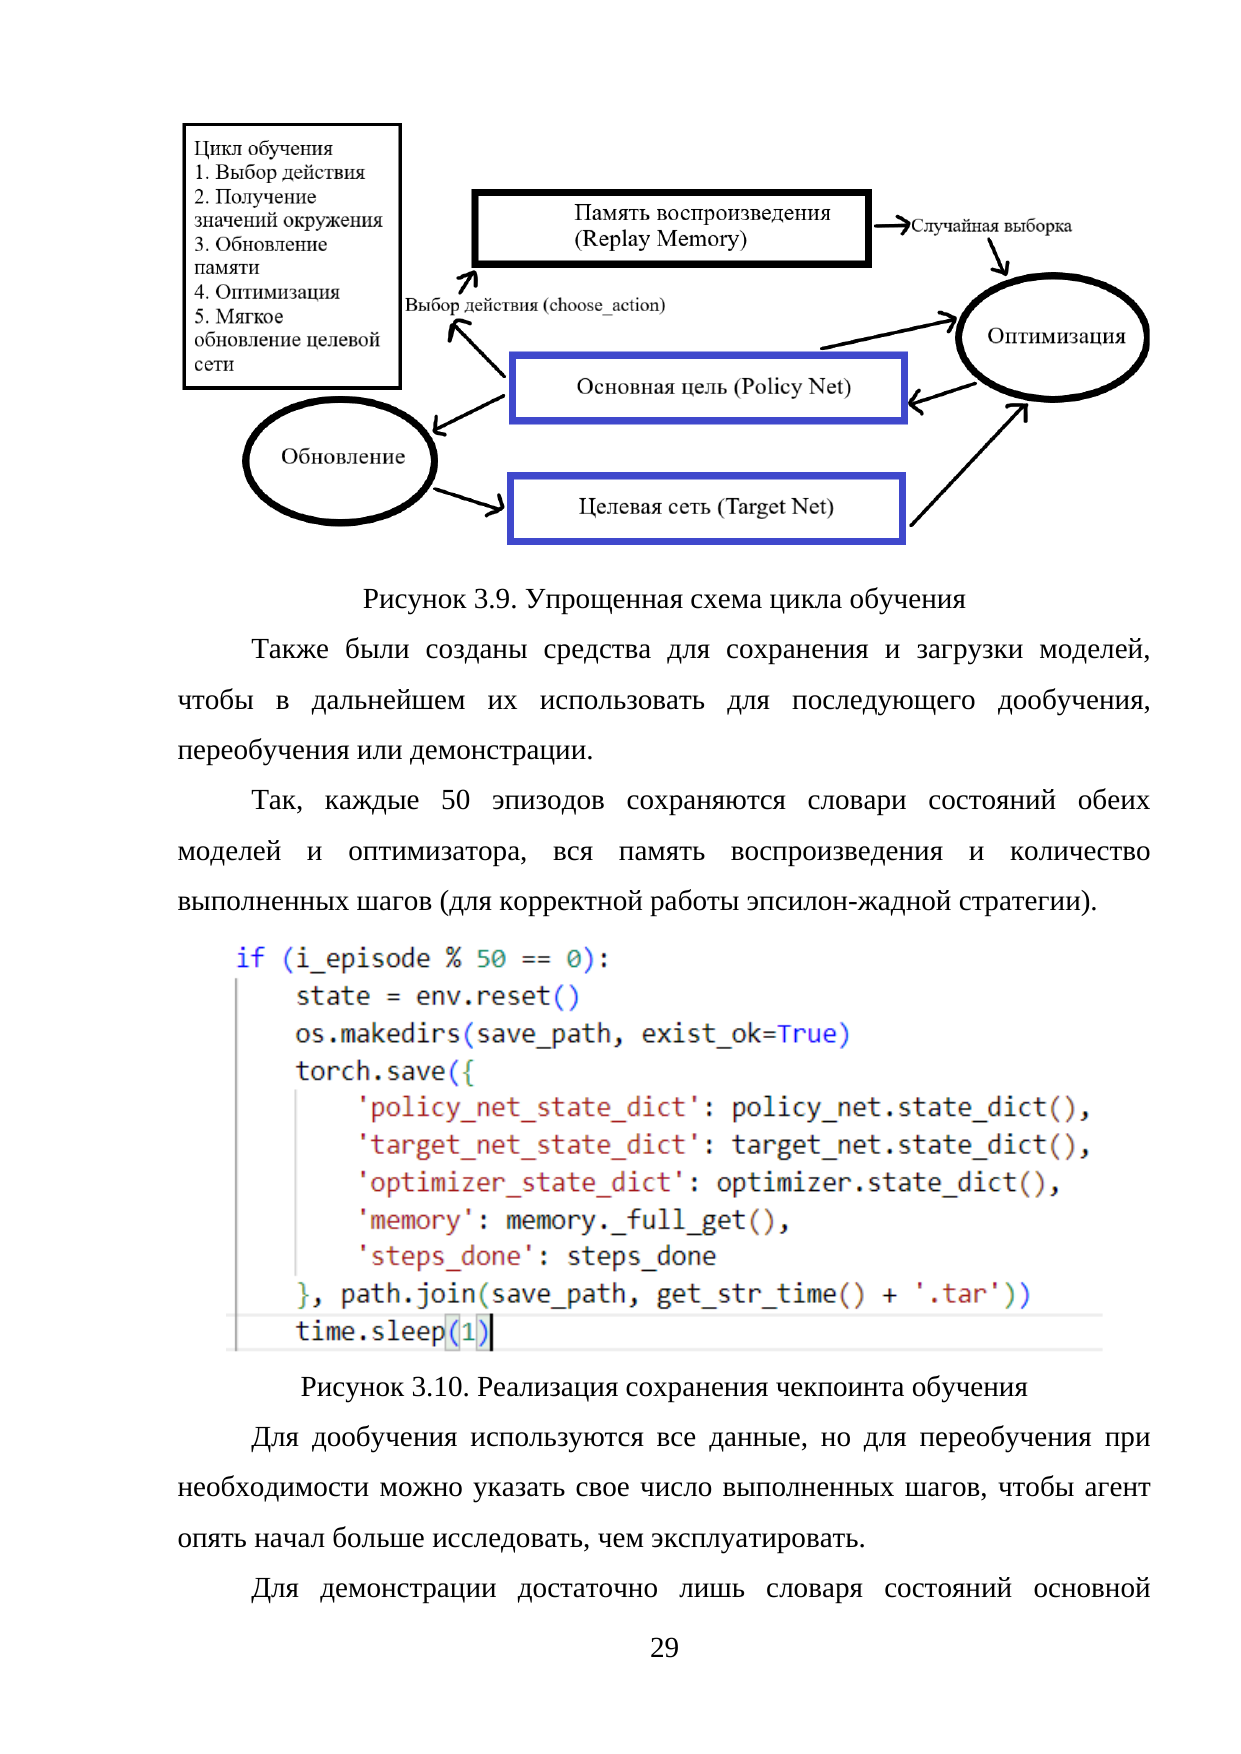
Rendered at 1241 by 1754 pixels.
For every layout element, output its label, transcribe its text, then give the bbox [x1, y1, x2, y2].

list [177, 1570, 1152, 1604]
picture [177, 118, 1150, 565]
list Для дообучения используются все данные, но для переобучения при необходимости можно указать свое число выполненных шагов, чтобы агент опять начал больше исследовать, чем эксплуатировать. [177, 1419, 1152, 1553]
list Рисунок 3.9. Упрощенная схема цикла обучения [177, 581, 1152, 615]
list Также были созданы средства для сохранения и загрузки моделей, чтобы в дальнейшем их использовать для последующего дообучения, переобучения или демонстрации. [177, 631, 1152, 766]
picture [226, 933, 1103, 1353]
list Рисунок 3.10. Реализация сохранения чекпоинта обучения [177, 1369, 1152, 1402]
list Так, каждые 50 эпизодов сохраняются словари состояний обеих моделей и оптимизатора, вся память воспроизведения и количество выполненных шагов (для корректной работы эпсилон-жадной стратегии). [177, 782, 1152, 917]
